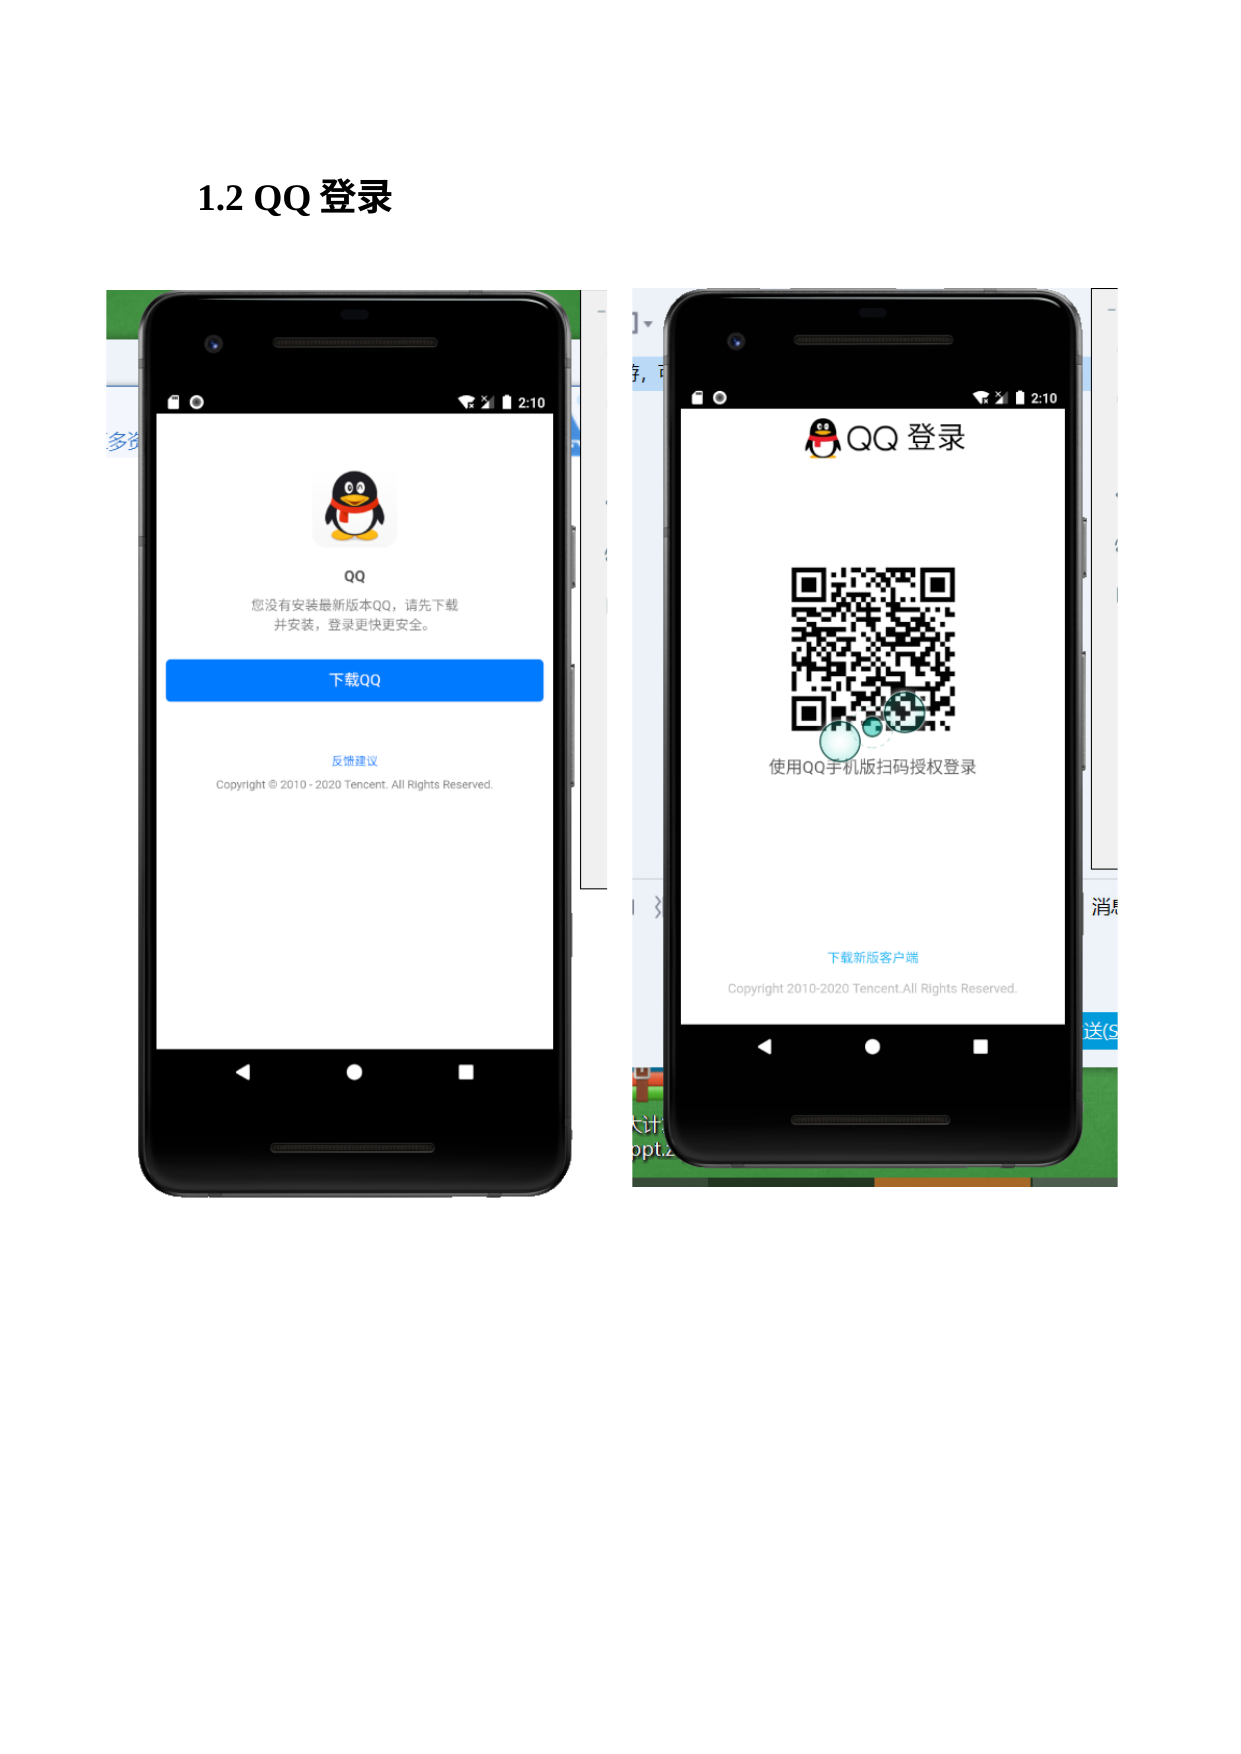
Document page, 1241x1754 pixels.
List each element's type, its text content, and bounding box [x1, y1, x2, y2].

picture [106, 290, 608, 1217]
picture [632, 288, 1118, 1187]
subtitle 1.2 QQ登录 [187, 162, 1053, 227]
picture [1086, 1030, 1091, 1039]
